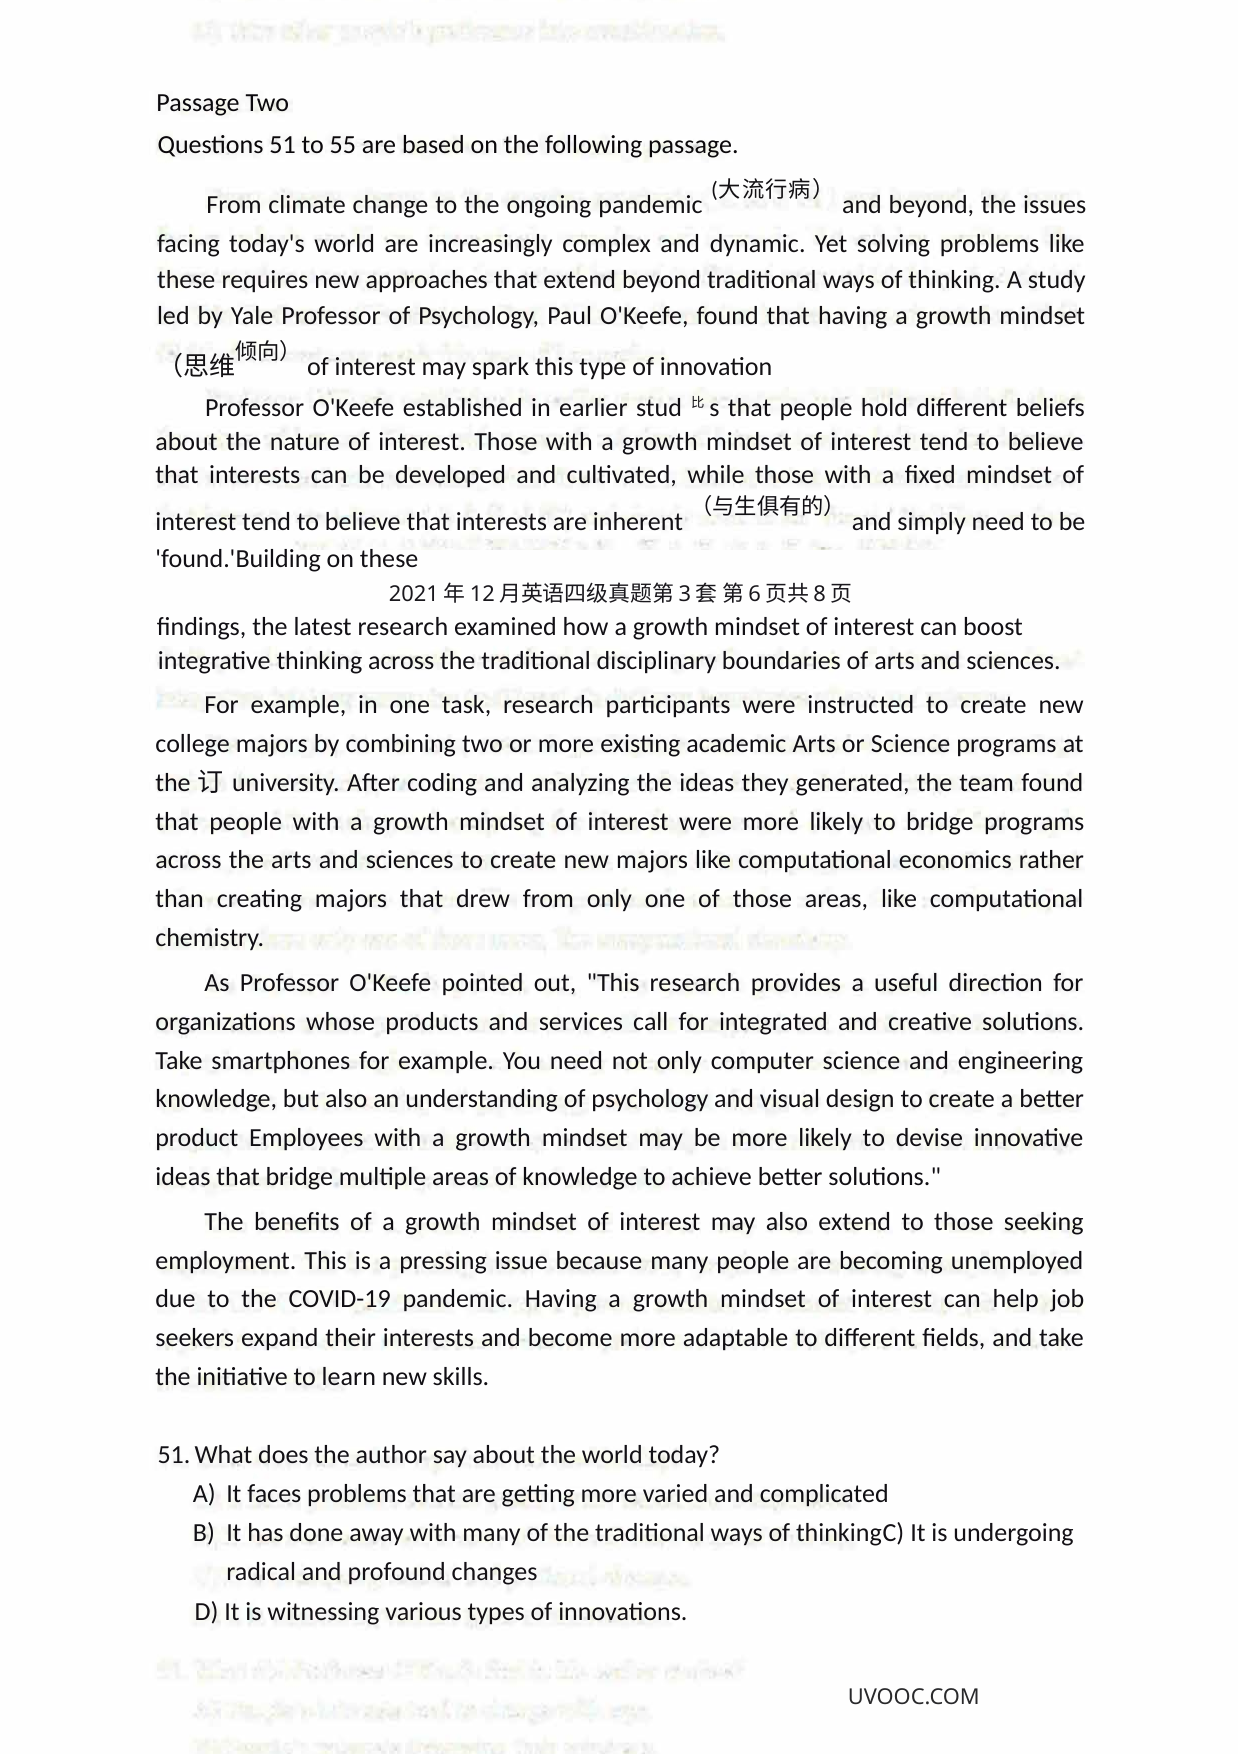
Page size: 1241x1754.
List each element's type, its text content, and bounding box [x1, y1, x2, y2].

list It faces problems that are getting more varied and complicated [193, 1478, 1091, 1509]
text 2021年12月英语四级真题第3套 第6页共8页 [156, 576, 1085, 607]
text From climate change to the ongoing pandemic (大流行病） and beyond, the issues facing today's world are increasingly complex and dynamic. Yet solving problems like these requires new approaches that extend beyond traditional ways of thinking. A study led by Yale Professor of Psychology, Paul O'Keefe, found that having a growth mindset（思维倾向） of interest may spark this type of innovation [157, 176, 1087, 385]
text Passage Two [156, 86, 1091, 118]
list It has done away with many of the traditional ways of thinkingC) It is undergoing radical and profound changes [193, 1516, 1091, 1587]
text findings, the latest research examined how a growth mindset of interest can boost integrative thinking across the traditional disciplinary boundaries of arts and sciences. [157, 610, 1091, 676]
text For example, in one task, research participants were instructed to create new college majors by combining two or more existing academic Arts or Science programs at the订 university. After coding and analyzing the ideas they generated, the team found that people with a growth mindset of interest were more likely to bridge programs across the arts and sciences to create new majors like computational economics rather than creating majors that drew from only one of those areas, like computational chemistry. [155, 689, 1085, 953]
text The benefits of a growth mindset of interest may also extend to those seeking employment. This is a pressing issue because many people are becoming unemployed due to the COVID-19 pandemic. Having a growth mindset of interest can help job seekers expand their interests and become more adaptable to different fields, and take the initiative to learn new skills. [155, 1205, 1085, 1392]
list What does the author say about the world today? [157, 1438, 1025, 1470]
picture [0, 0, 1238, 1754]
text As Professor O'Keefe pointed out, "This research provides a useful direction for organizations whose products and services call for integrated and creative solutions. Take smartphones for example. You need not only computer science and engineering knowledge, but also an understanding of psychology and visual design to create a better product Employees with a growth mindset may be more likely to devise innovative ideas that bridge multiple areas of knowledge to achieve better solutions." [155, 966, 1085, 1192]
text Questions 51 to 55 are based on the following passage. [157, 128, 1091, 160]
text Professor O'Keefe established in earlier stud比s that people hold different beliefs about the nature of interest. Those with a growth mindset of interest tend to believe that interests can be developed and cultivated, while those with a fixed mindset of interest tend to believe that interests are inherent （与生俱有的） and simply need to be 'found.'Building on these [155, 391, 1086, 574]
text D) It is witnessing various types of innovations. [194, 1594, 1091, 1626]
